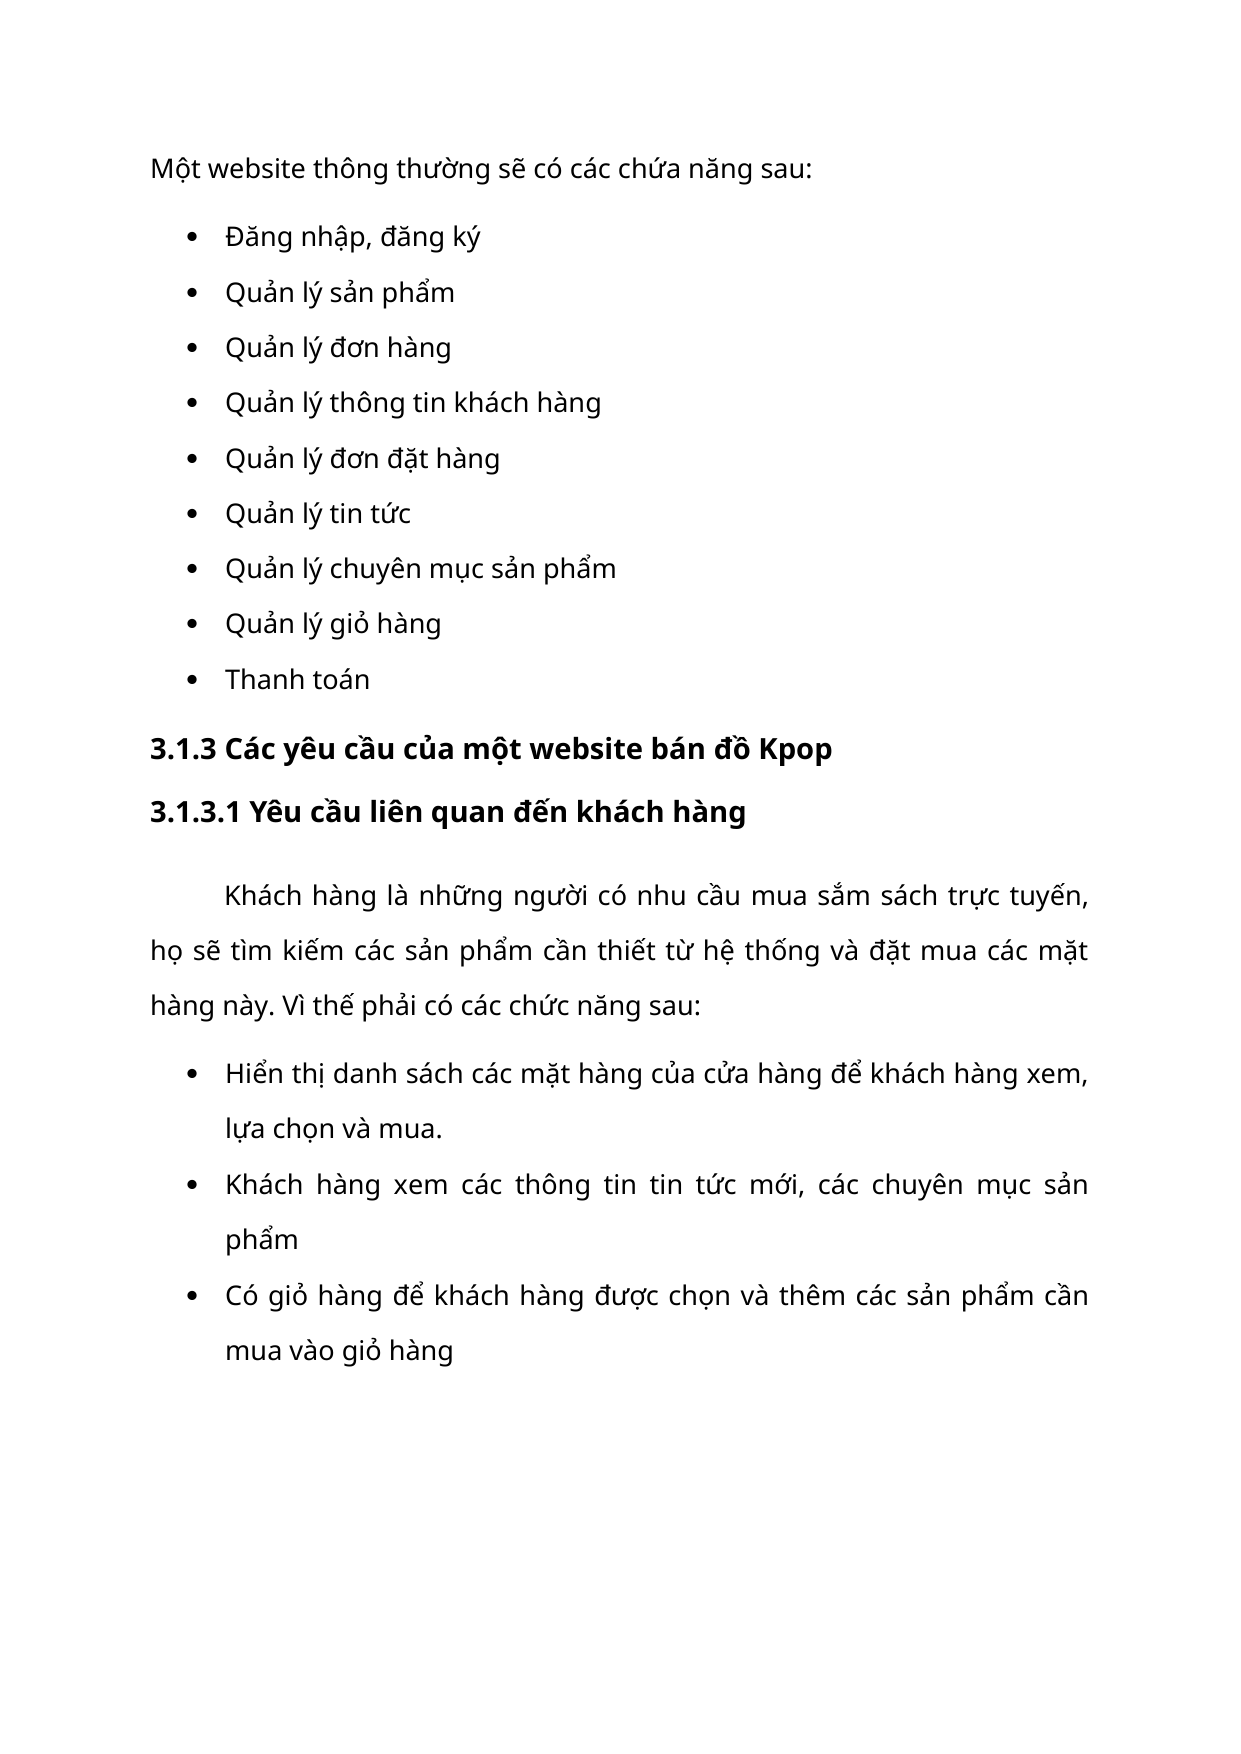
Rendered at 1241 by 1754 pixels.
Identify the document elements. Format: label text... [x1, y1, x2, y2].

list Quản lý thông tin khách hàng [187, 384, 1090, 421]
list Có giỏ hàng để khách hàng được chọn và thêm các sản phẩm cần mua vào giỏ hàng [187, 1276, 1090, 1368]
list Khách hàng xem các thông tin tin tức mới, các chuyên mục sản phẩm [187, 1165, 1090, 1257]
subtitle 3.1.3.1 Yêu cầu liên quan đến khách hàng [150, 792, 1090, 831]
list Hiển thị danh sách các mặt hàng của cửa hàng để khách hàng xem, lựa chọn và mua. [187, 1055, 1090, 1147]
subtitle 3.1.3 Các yêu cầu của một website bán đồ Kpop [150, 728, 1090, 768]
list Quản lý chuyên mục sản phẩm [187, 550, 1090, 587]
list Thanh toán [187, 660, 1090, 697]
list Quản lý đơn hàng [187, 328, 1090, 365]
list Đăng nhập, đăng ký [187, 218, 1090, 255]
text Khách hàng là những người có nhu cầu mua sắm sách trực tuyến, họ sẽ tìm kiếm các sản phẩm cần thiết từ hệ thống và đặt mua các mặt hàng này. Vì thế phải có các chức năng sau: [150, 876, 1090, 1024]
list Quản lý sản phẩm [187, 273, 1090, 310]
list Quản lý tin tức [187, 494, 1090, 531]
list Quản lý giỏ hàng [187, 605, 1090, 642]
text Một website thông thường sẽ có các chứa năng sau: [150, 150, 1090, 187]
list Quản lý đơn đặt hàng [187, 439, 1090, 476]
